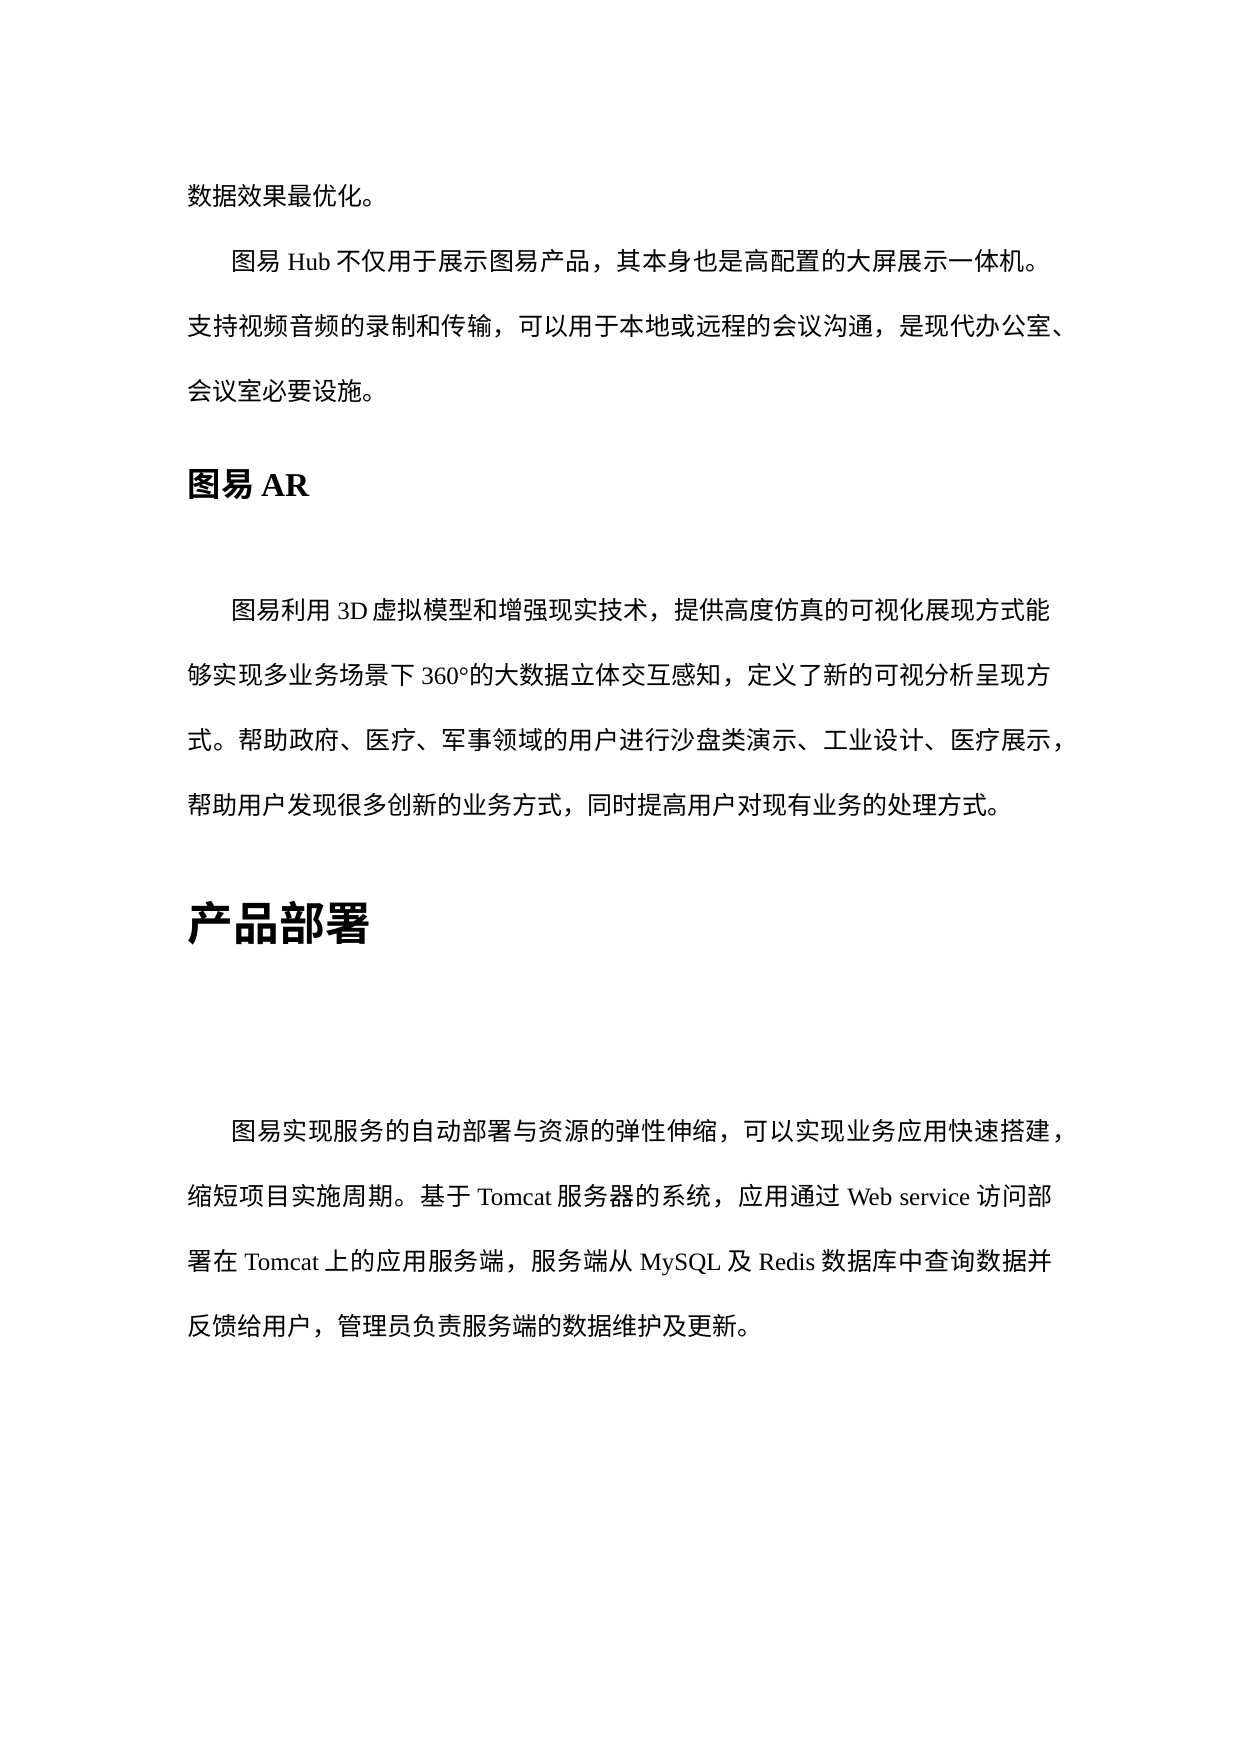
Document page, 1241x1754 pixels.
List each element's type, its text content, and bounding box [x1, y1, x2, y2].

text 图易实现服务的自动部署与资源的弹性伸缩，可以实现业务应用快速搭建，缩短项目实施周期。基于Tomcat服务器的系统，应用通过Web service访问部署在Tomcat上的应用服务端，服务端从MySQL及Redis数据库中查询数据并反馈给用户，管理员负责服务端的数据维护及更新。 [187, 1097, 1053, 1357]
text 图易利用3D虚拟模型和增强现实技术，提供高度仿真的可视化展现方式能够实现多业务场景下360°的大数据立体交互感知，定义了新的可视分析呈现方式。帮助政府、医疗、军事领域的用户进行沙盘类演示、工业设计、医疗展示，帮助用户发现很多创新的业务方式，同时提高用户对现有业务的处理方式。 [187, 576, 1053, 836]
text 图易Hub不仅用于展示图易产品，其本身也是高配置的大屏展示一体机。支持视频音频的录制和传输，可以用于本地或远程的会议沟通，是现代办公室、会议室必要设施。 [187, 227, 1053, 422]
subtitle 产品部署 [187, 872, 1053, 969]
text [187, 162, 1053, 227]
subtitle 图易AR [187, 449, 1053, 514]
